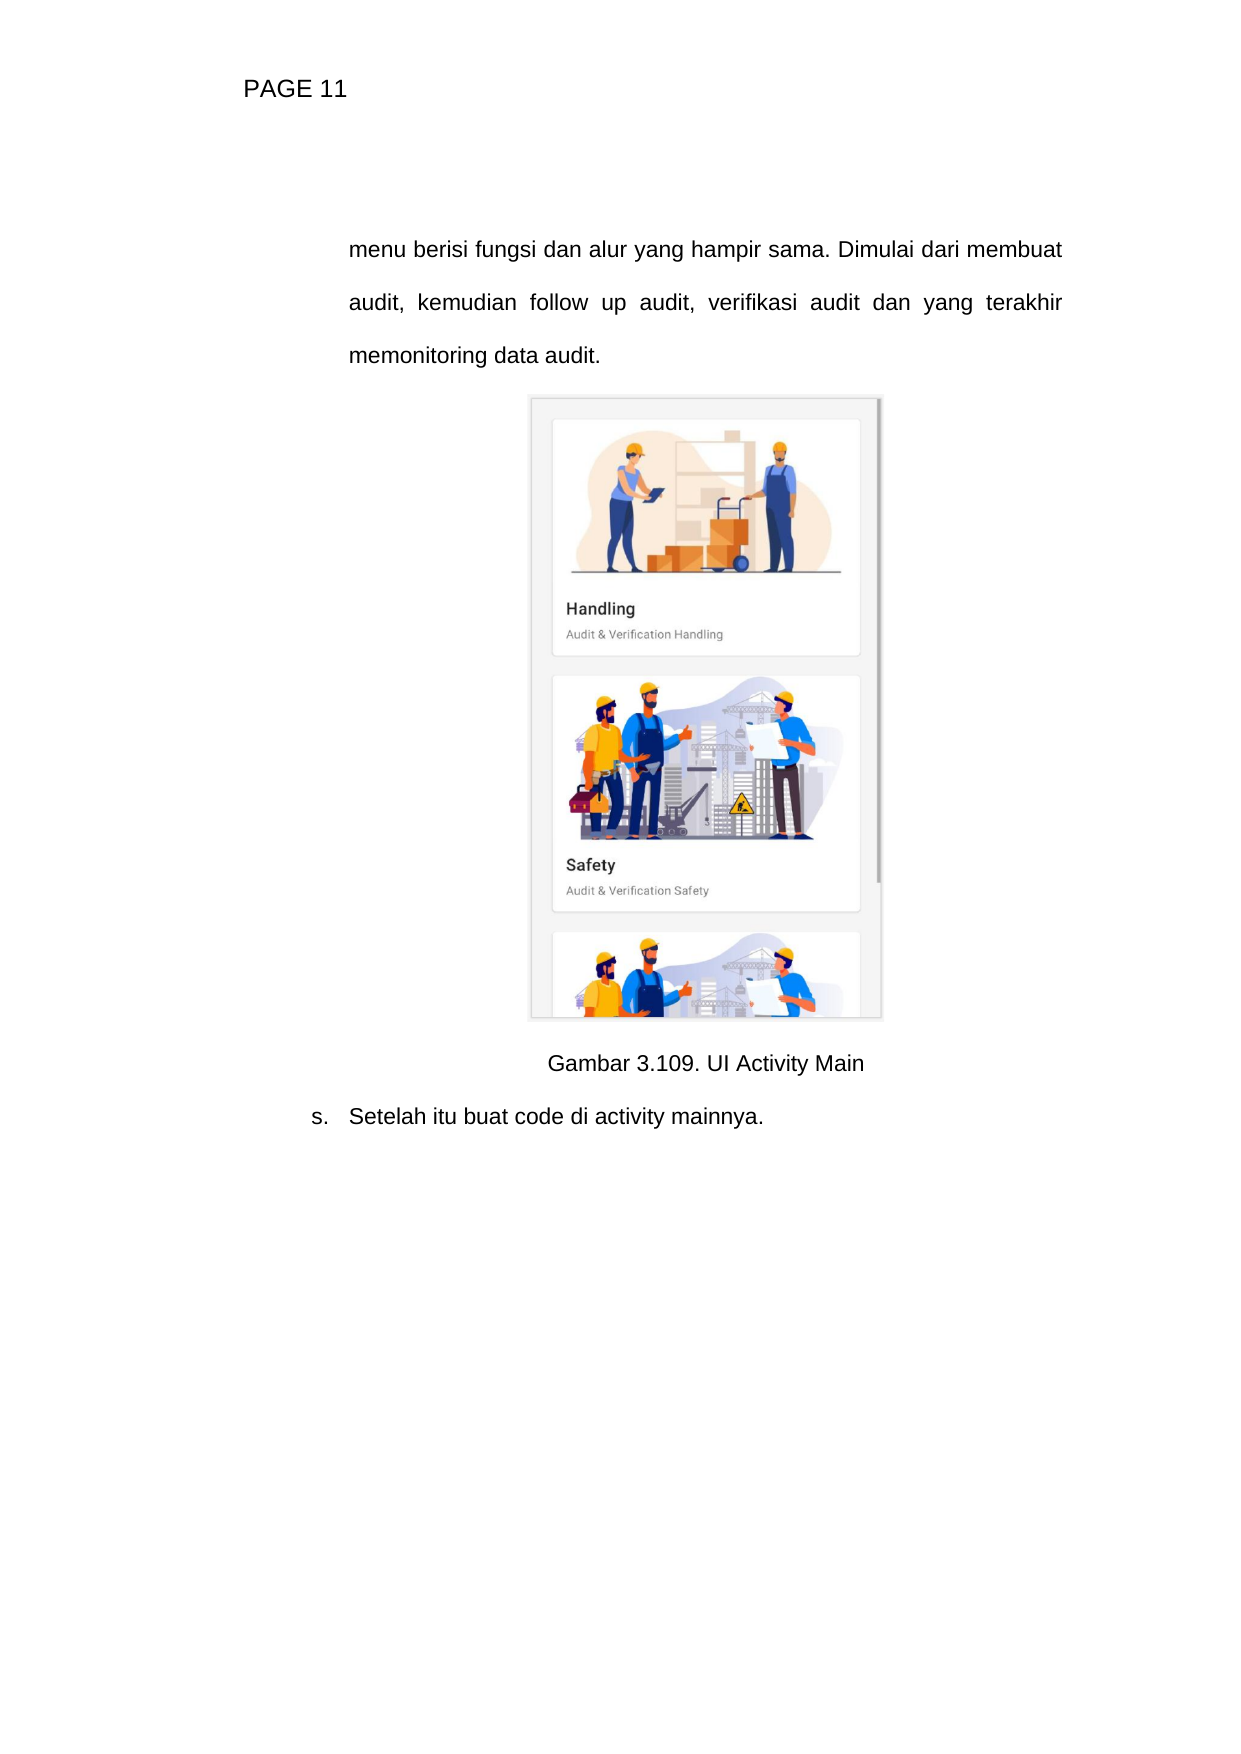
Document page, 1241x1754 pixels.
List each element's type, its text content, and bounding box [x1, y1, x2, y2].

text Gambar 3.109. UI Activity Main [349, 1050, 1063, 1077]
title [349, 236, 1063, 368]
title Setelah itu buat code di activity mainnya. [311, 1103, 1063, 1129]
picture [527, 394, 885, 1022]
